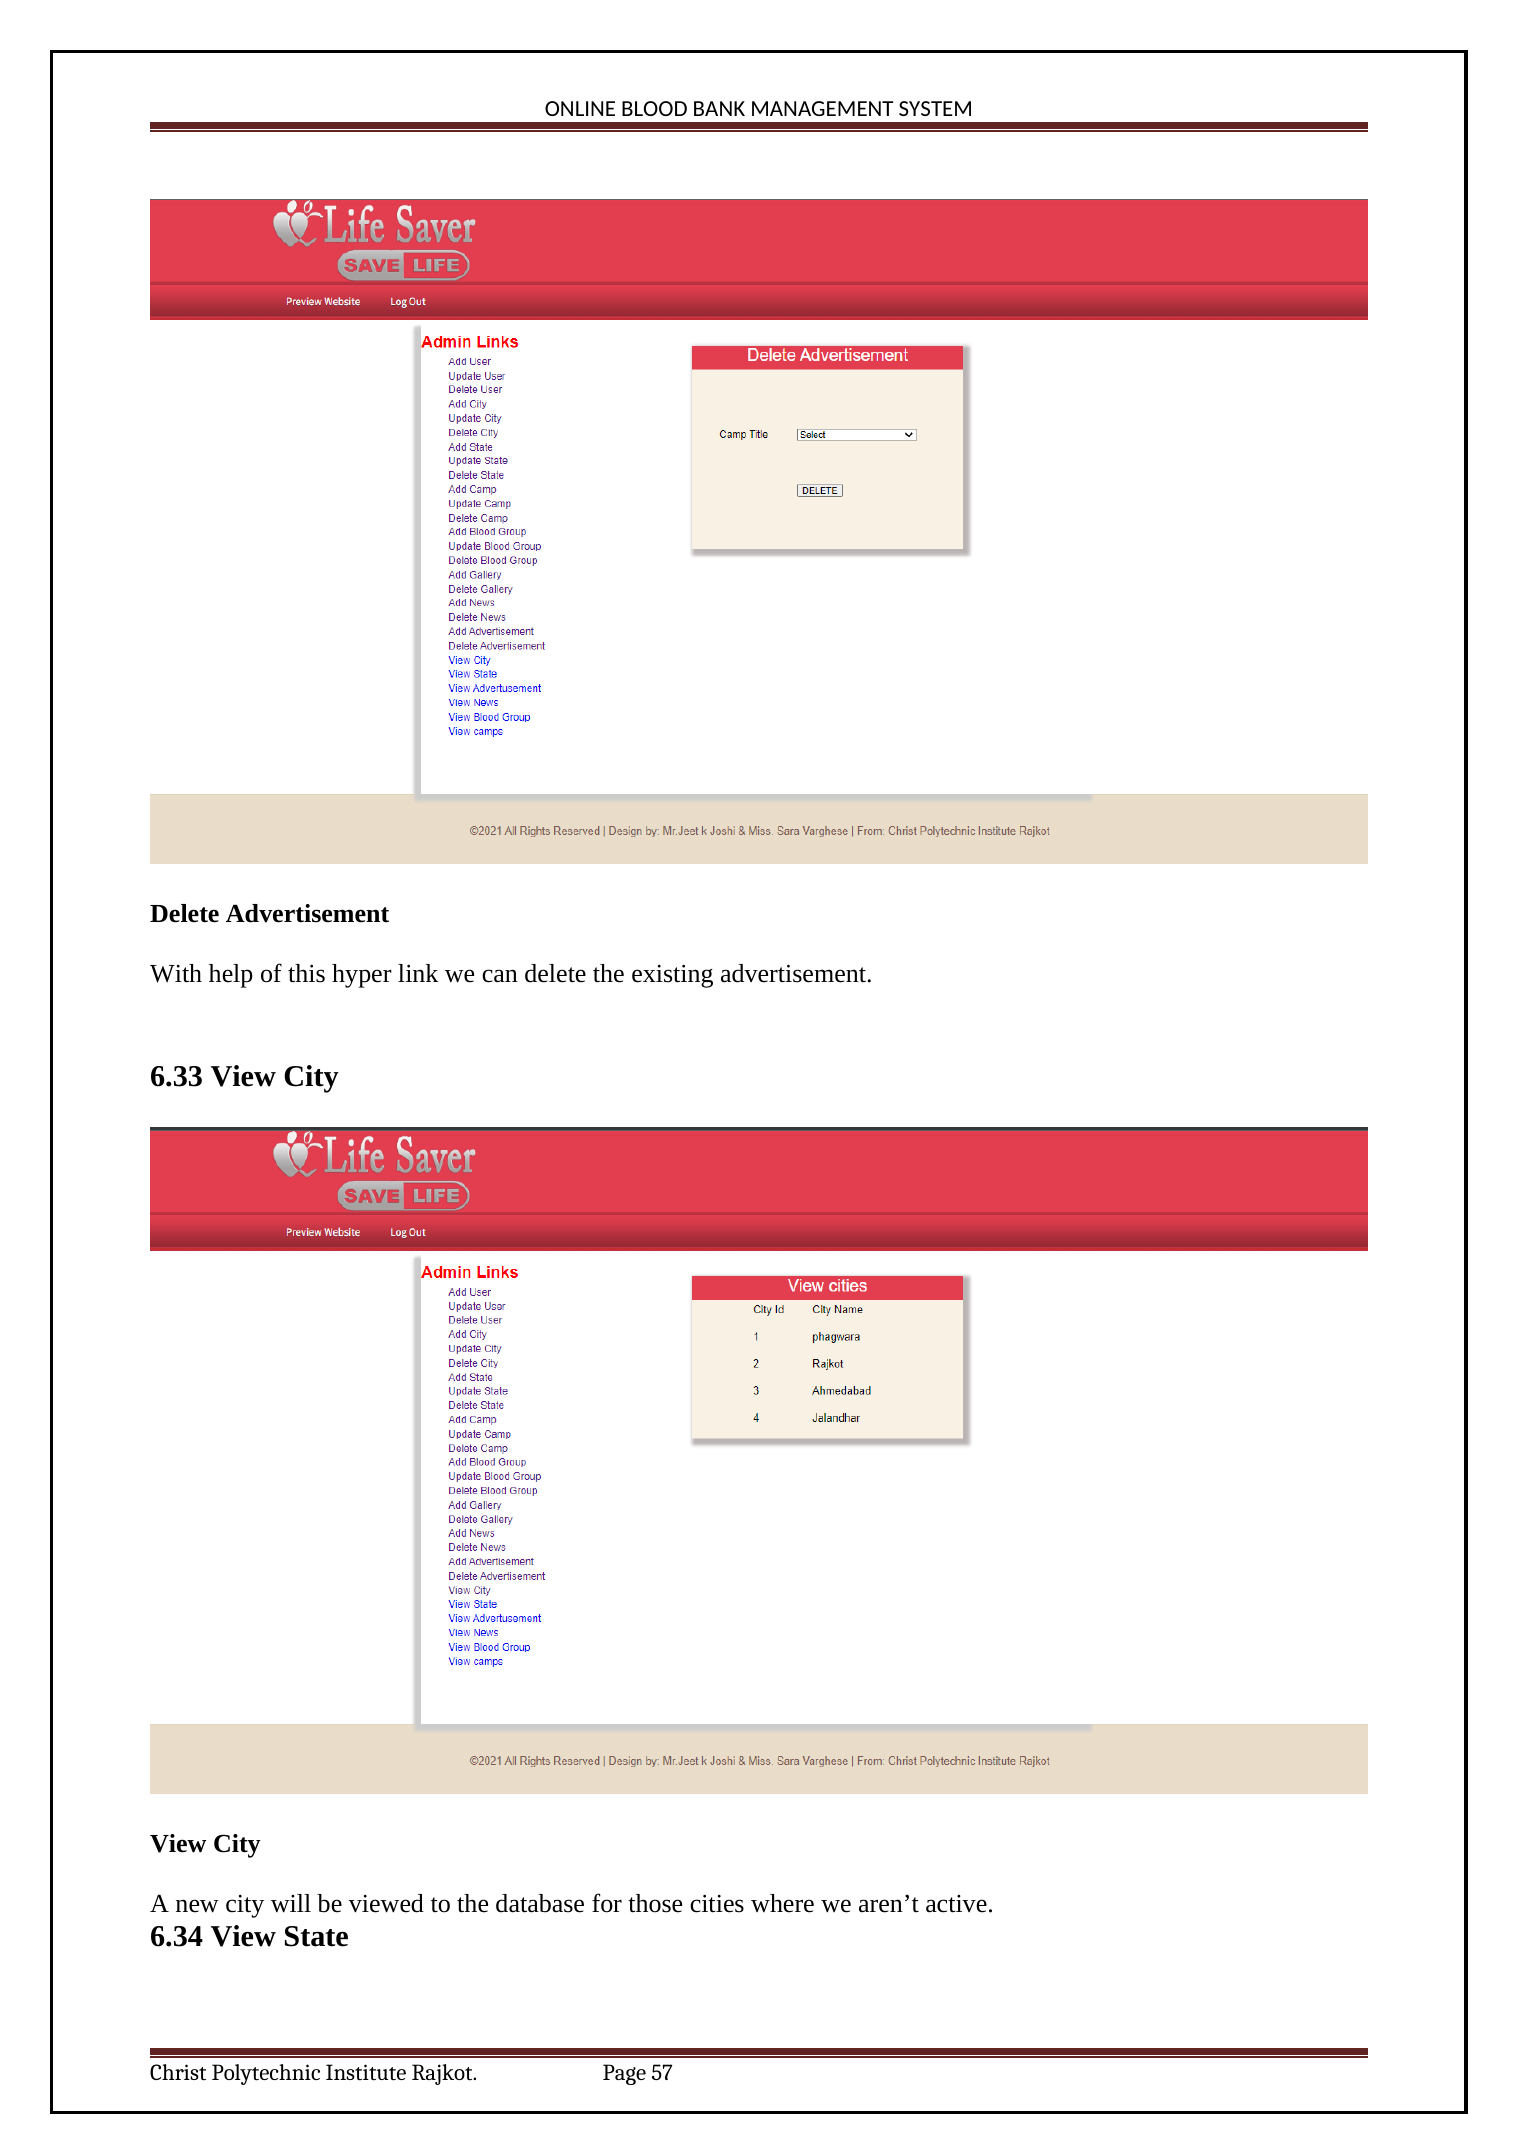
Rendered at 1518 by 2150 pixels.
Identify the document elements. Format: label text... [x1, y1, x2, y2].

text 6.33 View City [150, 1058, 1368, 1093]
text With help of this hyper link we can delete the existing advertisement. [150, 958, 1368, 988]
text 6.34 View State [150, 1918, 1368, 1953]
text View City [150, 1828, 1368, 1858]
picture [150, 199, 1368, 864]
text A new city will be viewed to the database for those cities where we aren’t active. [150, 1888, 1368, 1918]
picture [150, 1127, 1368, 1794]
text Delete Advertisement [150, 898, 1368, 928]
